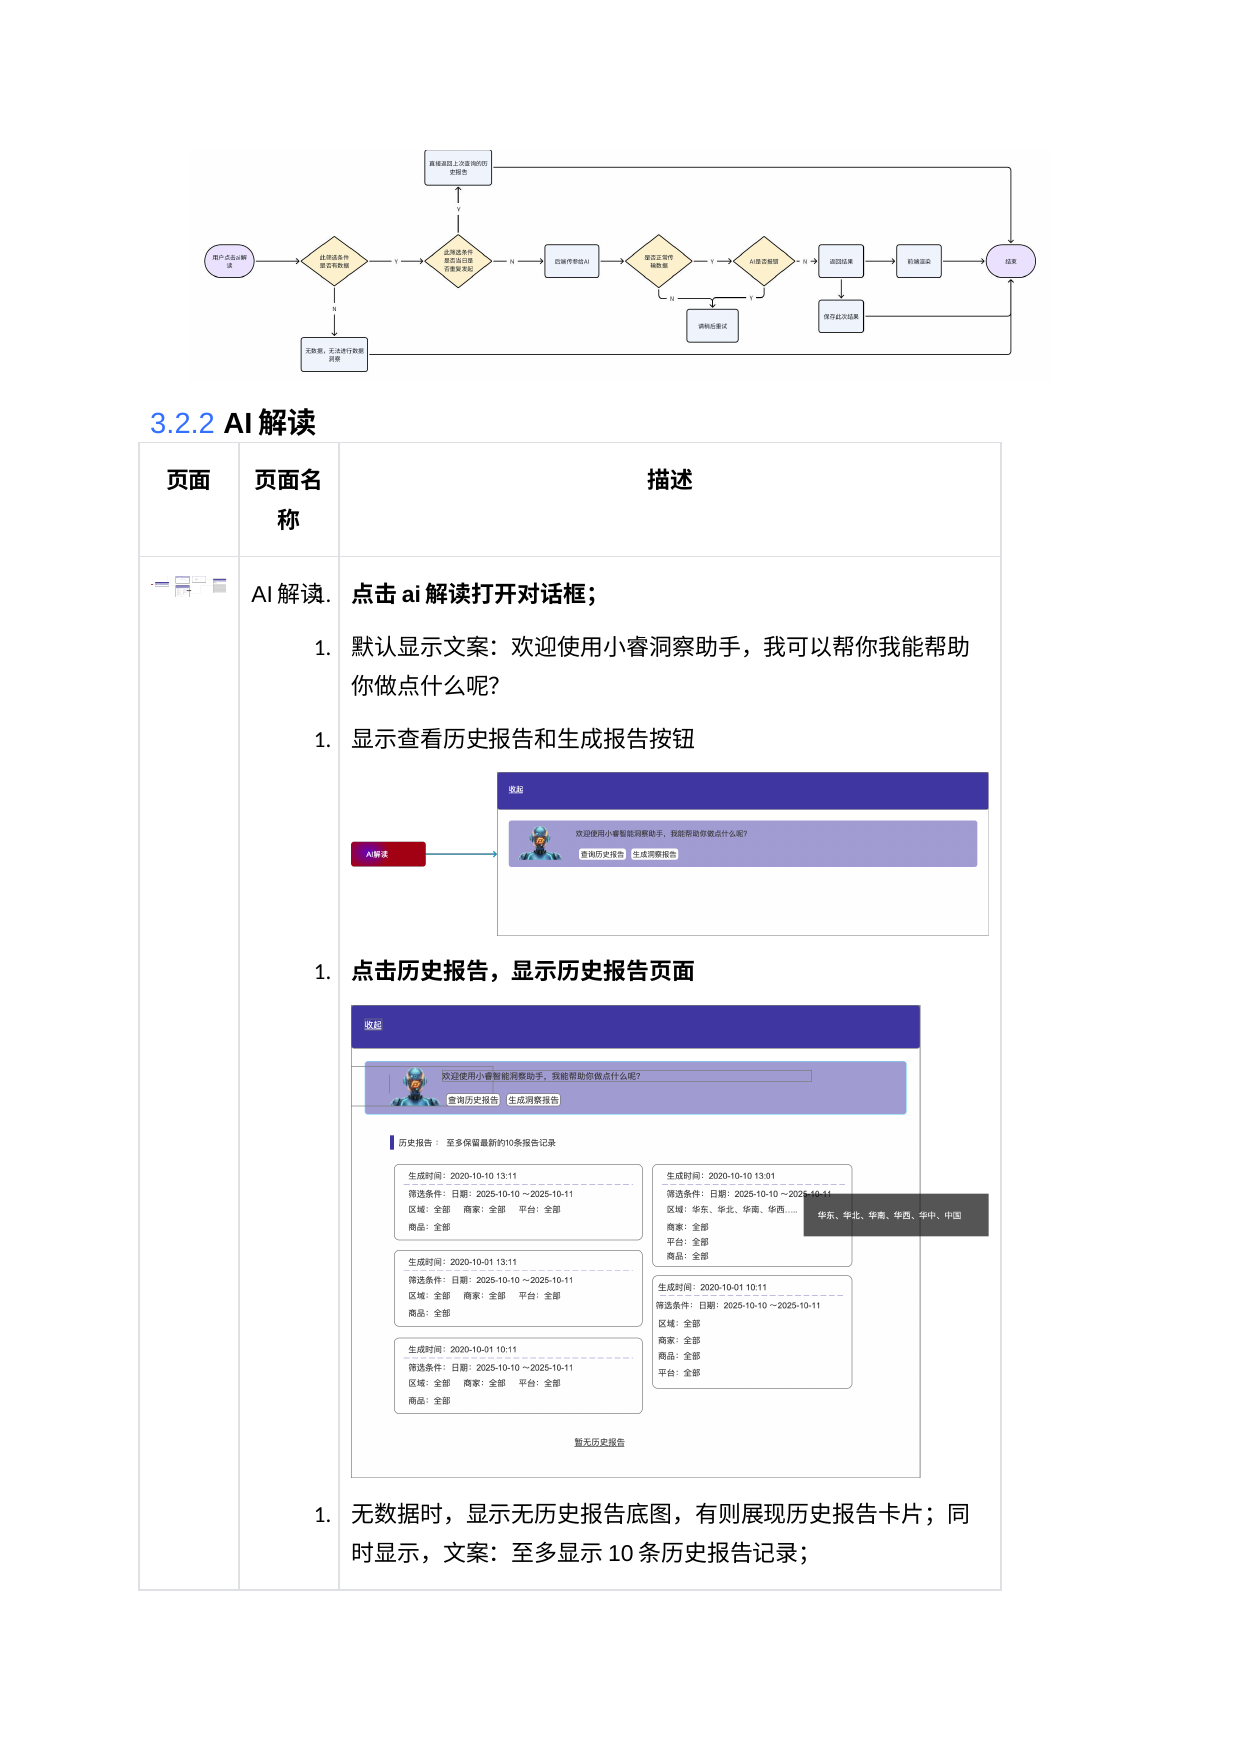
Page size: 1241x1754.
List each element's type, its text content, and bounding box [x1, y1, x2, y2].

picture [188, 150, 1052, 382]
table_header 页面 [140, 443, 238, 556]
table_header 页面名称 [240, 443, 338, 556]
picture [351, 772, 989, 936]
picture [351, 1005, 989, 1478]
picture [151, 576, 227, 597]
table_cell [340, 557, 1000, 1589]
table_cell [140, 557, 238, 1589]
table_cell AI解读 [240, 557, 338, 1589]
table_header 描述 [340, 443, 1000, 556]
